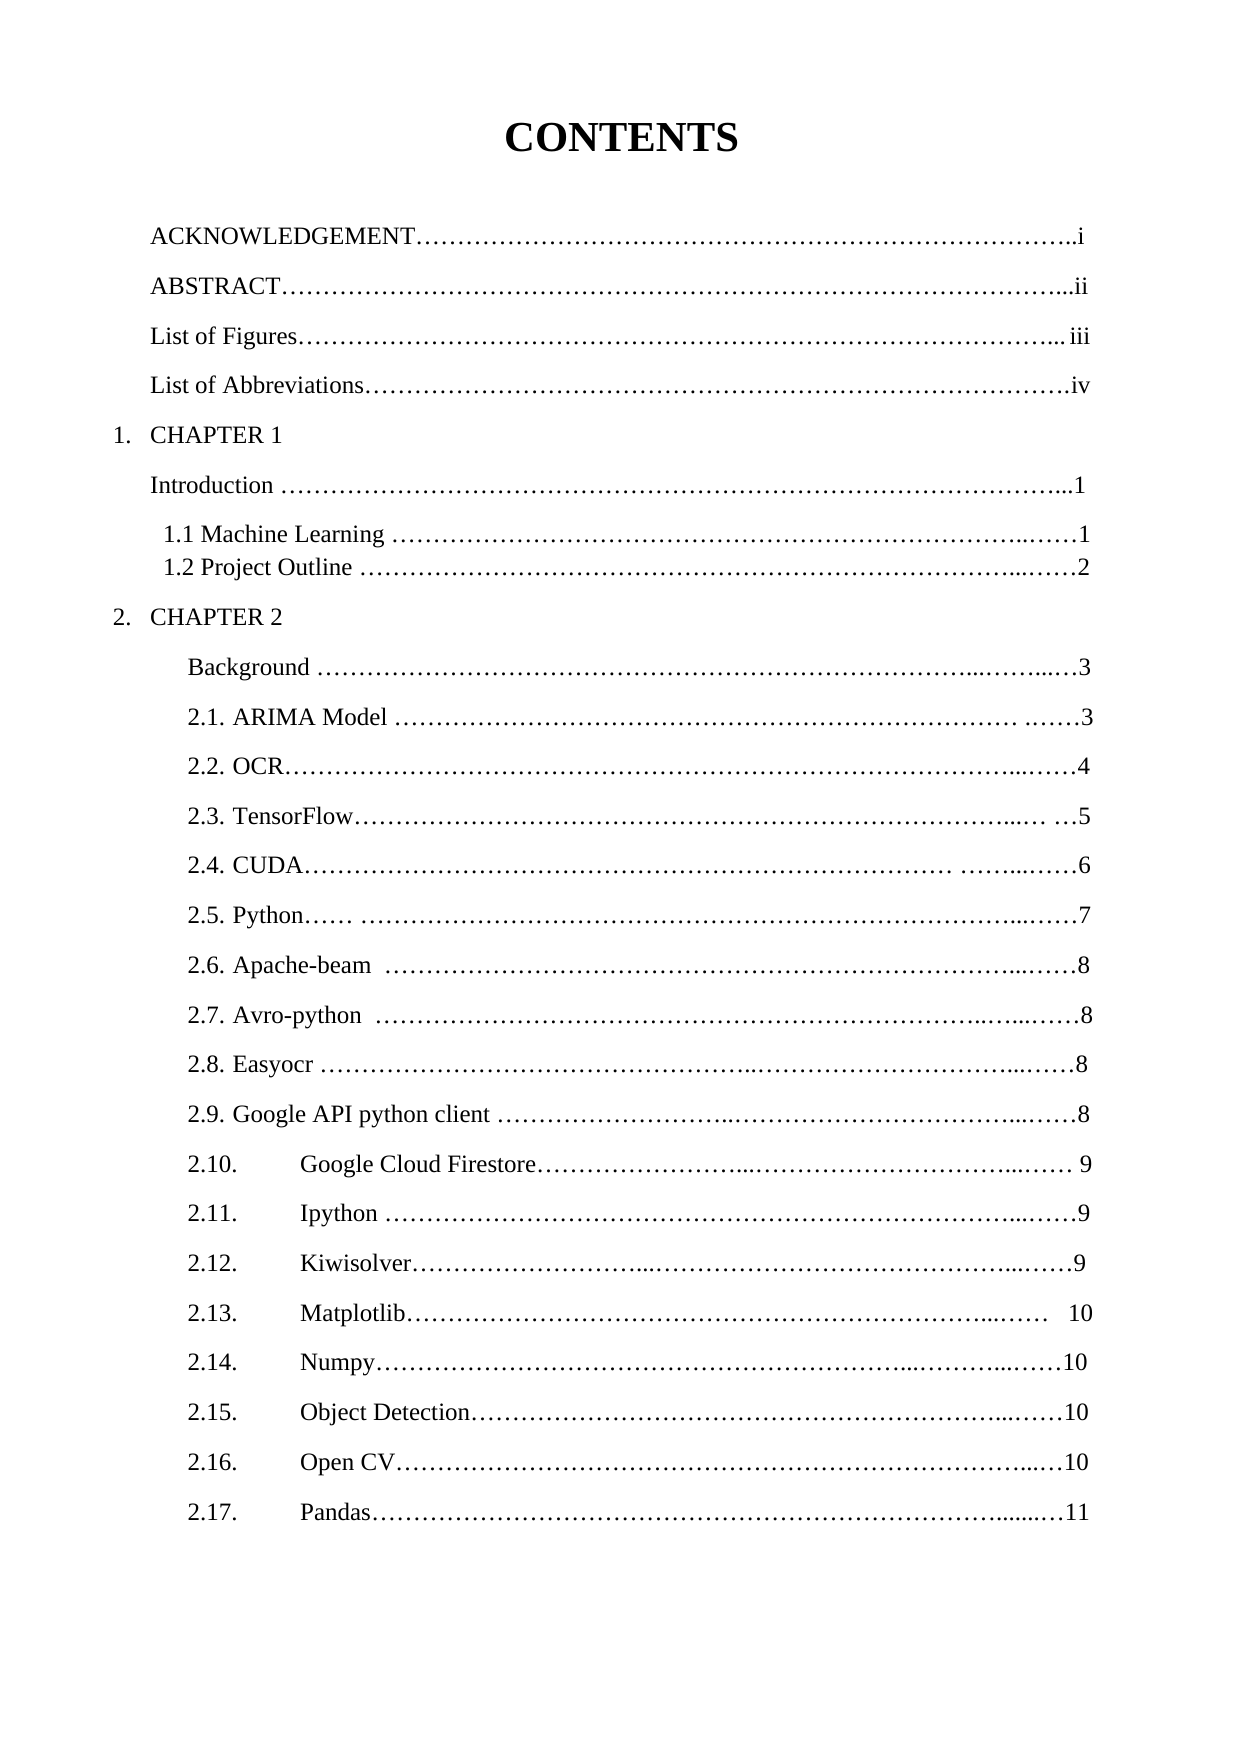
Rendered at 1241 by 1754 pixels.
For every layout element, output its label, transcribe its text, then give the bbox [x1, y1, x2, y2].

list Numpy………………………………………………………...………...……10 [187, 1347, 1094, 1376]
list OCR……………………………………………………………………………...……4 [187, 751, 1094, 780]
text List of Figures………………………………………………………………………………... iii [150, 321, 1094, 349]
list CUDA…………………………………………………………………… ……...……6 [187, 851, 1094, 879]
text Introduction …………………………………………………………………………………...1 [150, 470, 1094, 498]
list Matplotlib……………………………………………………………...…… 10 [187, 1298, 1094, 1327]
list Machine Learning …………………………………………………………………..……1 [163, 519, 1094, 548]
list Pandas………………………………………………………………….......…11 [187, 1497, 1094, 1525]
list Project Outline ……………………………………………………………………...……2 [163, 552, 1094, 581]
text Background ……………………………………………………………………...……...…3 [187, 652, 1094, 681]
list ARIMA Model ………………………………………………………………… .……3 [187, 702, 1094, 730]
list CHAPTER 2 [113, 602, 1094, 631]
list Python…… ……………………………………………………………………...……7 [187, 900, 1094, 929]
text ABSTRACT…………………………………………………………………………………...ii [150, 271, 1094, 300]
list Avro-python ………………………………………………………………..…...……8 [187, 1000, 1094, 1028]
list Open CV…………………………………………………………………...…10 [187, 1447, 1094, 1476]
list TensorFlow……………………………………………………………………...… …5 [187, 801, 1094, 830]
list CHAPTER 1 [113, 420, 1094, 449]
list Google Cloud Firestore……………………...…………………………...…… 9 [187, 1149, 1094, 1177]
text ACKNOWLEDGEMENT……………………………………………………………………..i [150, 221, 1094, 250]
text CONTENTS [149, 112, 1094, 161]
list Ipython …………………………………………………………………...……9 [187, 1198, 1094, 1227]
list Object Detection………………………………………………………...……10 [187, 1397, 1094, 1426]
text List of Abbreviations…………………………………………………………………………. iv [150, 370, 1094, 399]
list Easyocr ……………………………………………..…………………………...……8 [187, 1049, 1094, 1078]
list Google API python client ………………………..……………………………...……8 [187, 1099, 1094, 1128]
list Apache-beam …………………………………………………………………...……8 [187, 950, 1094, 979]
list Kiwisolver………………………...……………………………………...……9 [187, 1248, 1094, 1277]
